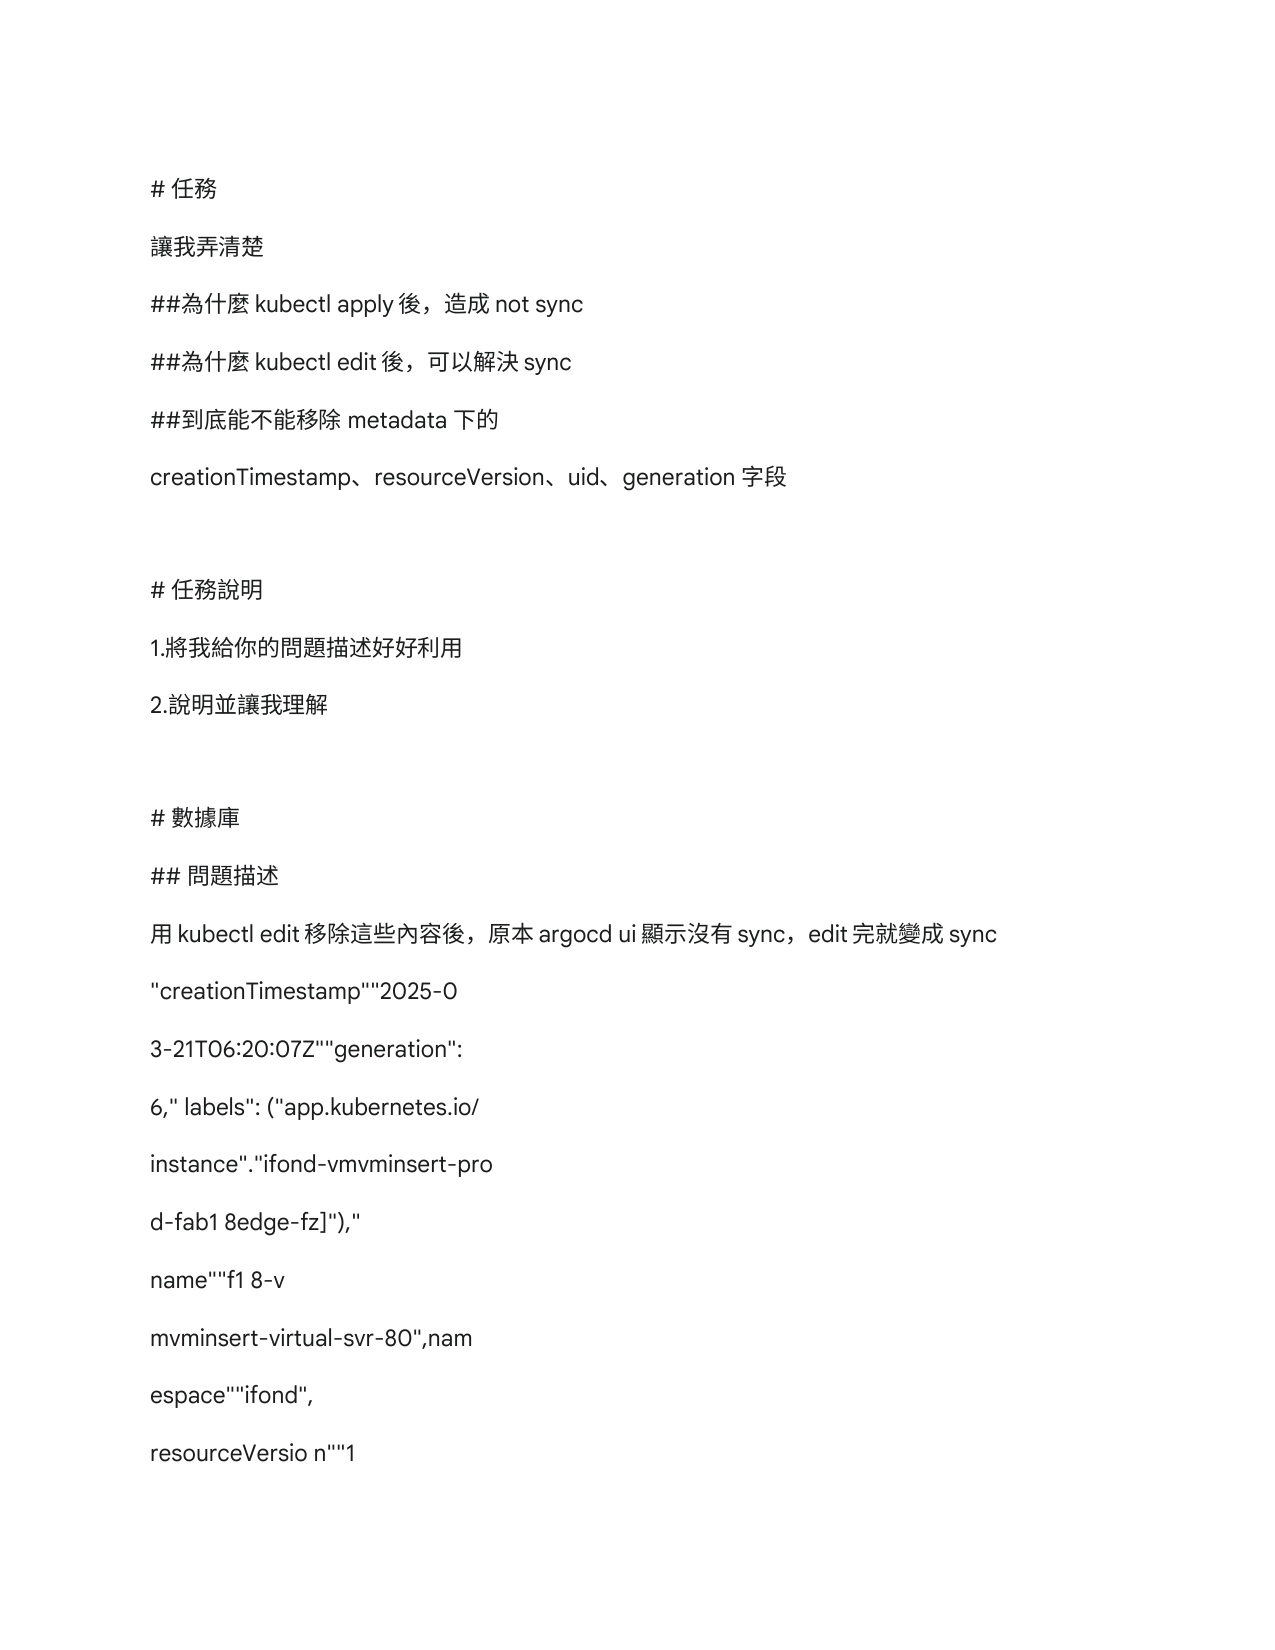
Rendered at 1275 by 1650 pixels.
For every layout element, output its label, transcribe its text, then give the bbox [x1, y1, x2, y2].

text ## 問題描述 [150, 862, 1125, 891]
text 讓我弄清楚 [150, 233, 1125, 261]
text 6," labels": ("app.kubernetes.io/ [150, 1093, 1125, 1122]
text name""f1 8-v [150, 1266, 1125, 1295]
text # 任務 [150, 175, 1125, 204]
text ##為什麼kubectl apply後，造成not sync [150, 290, 1125, 319]
text espace""ifond", [150, 1381, 1125, 1410]
text ##為什麼kubectl edit後，可以解決sync [150, 348, 1125, 377]
text d-fab1 8edge-fz]")," [150, 1208, 1125, 1237]
text 3-21T06:20:07Z""generation": [150, 1035, 1125, 1064]
text instance"."ifond-vmvminsert-pro [150, 1151, 1125, 1179]
text # 任務說明 [150, 576, 1125, 605]
text 用kubectl edit移除這些內容後，原本argocd ui顯示沒有sync，edit完就變成sync [150, 920, 1125, 948]
text mvminsert-virtual-svr-80",nam [150, 1324, 1125, 1352]
text # 數據庫 [150, 804, 1125, 833]
text "creationTimestamp""2025-0 [150, 977, 1125, 1006]
text 2.說明並讓我理解 [150, 692, 1125, 720]
text 1.將我給你的問題描述好好利用 [150, 634, 1125, 663]
text creationTimestamp、resourceVersion、uid、generation 字段 [150, 463, 1125, 492]
text resourceVersio n""1 [150, 1439, 1125, 1468]
text ##到底能不能移除 metadata 下的 [150, 406, 1125, 434]
